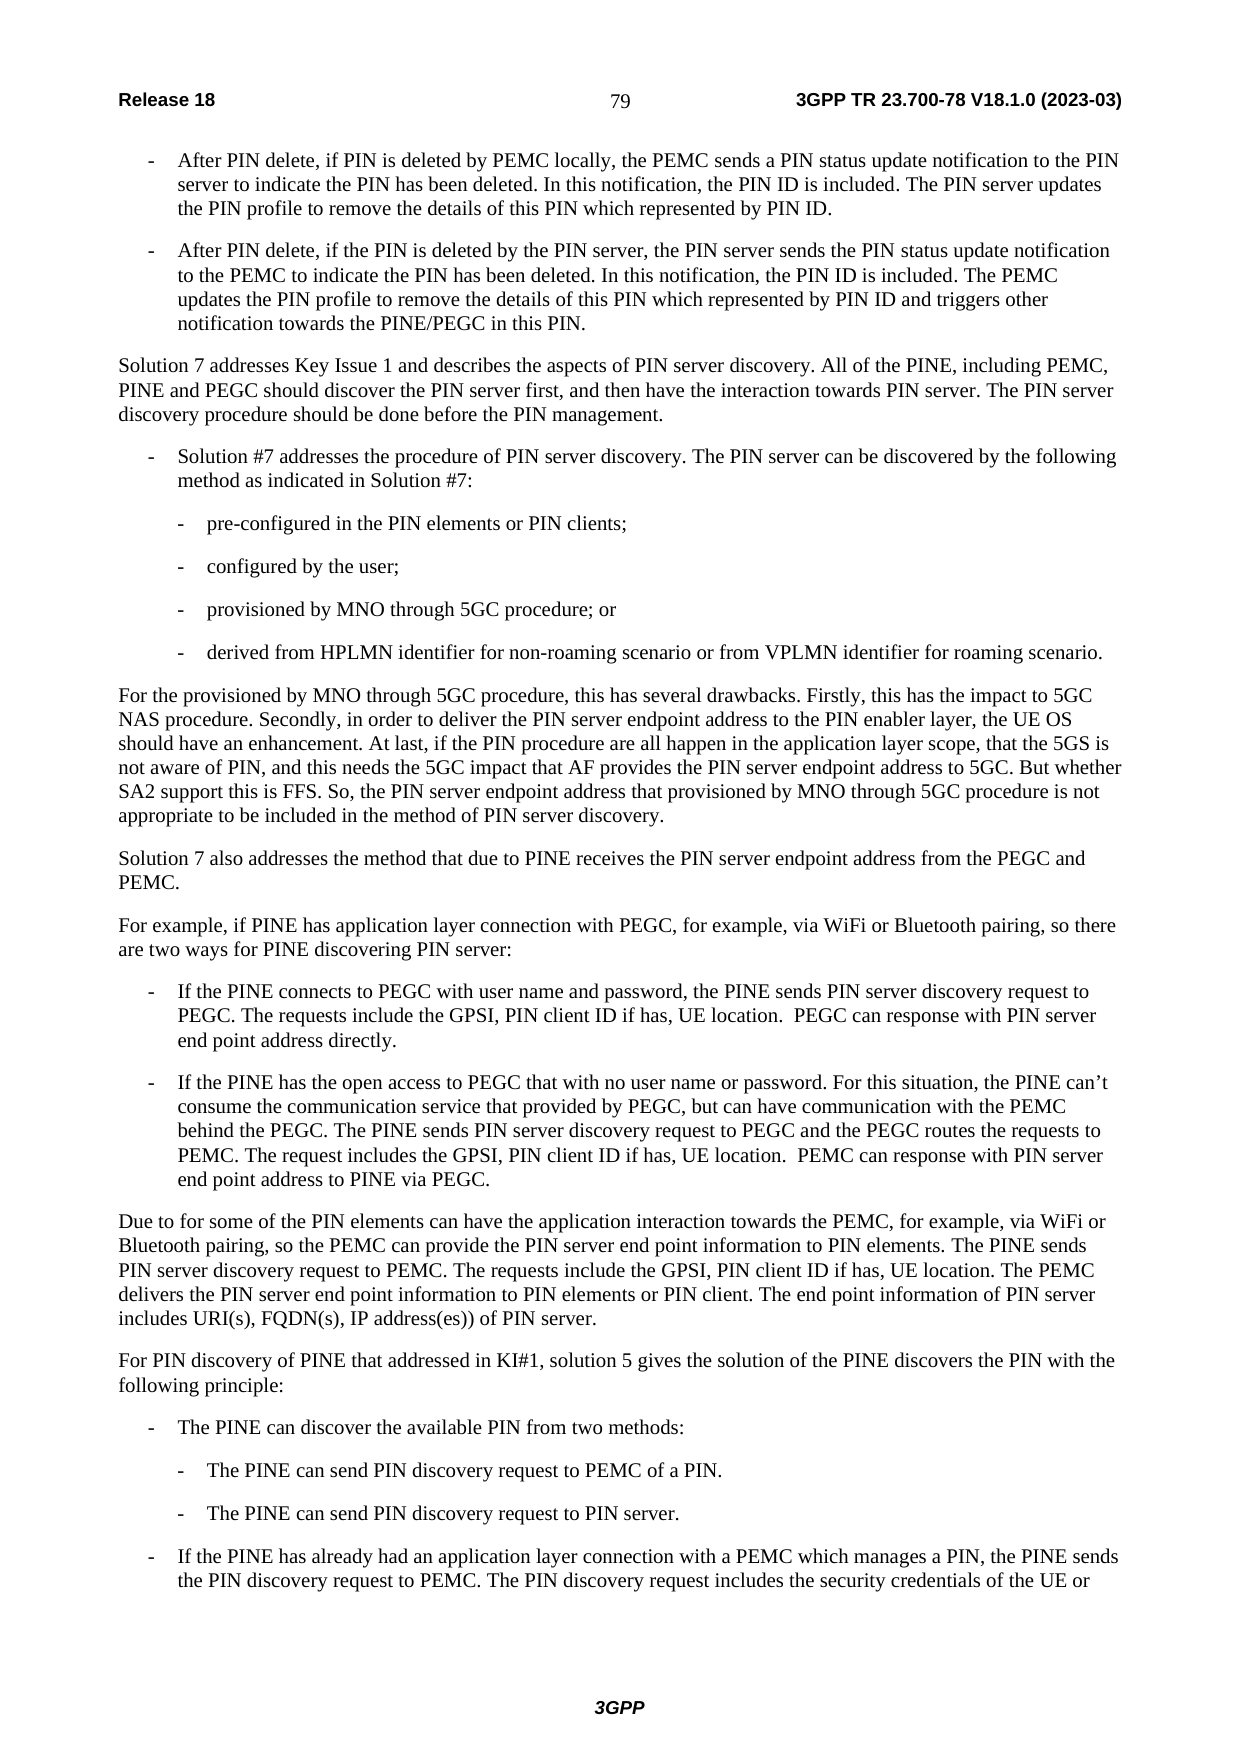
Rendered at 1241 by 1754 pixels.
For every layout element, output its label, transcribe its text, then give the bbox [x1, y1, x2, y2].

text - The PINE can discover the available PIN from two methods: [148, 1415, 1122, 1439]
text - The PINE can send PIN discovery request to PIN server. [177, 1501, 1122, 1525]
text - Solution #7 addresses the procedure of PIN server discovery. The PIN server can be discovered by the following method as indicated in Solution #7: [148, 444, 1122, 492]
text - configured by the user; [177, 554, 1122, 578]
text - provisioned by MNO through 5GC procedure; or [177, 597, 1122, 621]
text Solution 7 also addresses the method that due to PINE receives the PIN server endpoint address from the PEGC and PEMC. [118, 846, 1122, 894]
text - If the PINE connects to PEGC with user name and password, the PINE sends PIN server discovery request to PEGC. The requests include the GPSI, PIN client ID if has, UE location. PEGC can response with PIN server end point address directly. [148, 979, 1122, 1052]
text - pre-configured in the PIN elements or PIN clients; [177, 511, 1122, 535]
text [148, 1544, 1122, 1592]
text Due to for some of the PIN elements can have the application interaction towards the PEMC, for example, via WiFi or Bluetooth pairing, so the PEMC can provide the PIN server end point information to PIN elements. The PINE sends PIN server discovery request to PEMC. The requests include the GPSI, PIN client ID if has, UE location. The PEMC delivers the PIN server end point information to PIN elements or PIN client. The end point information of PIN server includes URI(s), FQDN(s), IP address(es)) of PIN server. [118, 1209, 1122, 1330]
text - After PIN delete, if the PIN is deleted by the PIN server, the PIN server sends the PIN status update notification to the PEMC to indicate the PIN has been deleted. In this notification, the PIN ID is included. The PEMC updates the PIN profile to remove the details of this PIN which represented by PIN ID and triggers other notification towards the PINE/PEGC in this PIN. [148, 238, 1122, 335]
text - The PINE can send PIN discovery request to PEMC of a PIN. [177, 1458, 1122, 1482]
text For the provisioned by MNO through 5GC procedure, this has several drawbacks. Firstly, this has the impact to 5GC NAS procedure. Secondly, in order to deliver the PIN server endpoint address to the PIN enabler layer, the UE OS should have an enhancement. At last, if the PIN procedure are all happen in the application layer scope, that the 5GS is not aware of PIN, and this needs the 5GC impact that AF provides the PIN server endpoint address to 5GC. But whether SA2 support this is FFS. So, the PIN server endpoint address that provisioned by MNO through 5GC procedure is not appropriate to be included in the method of PIN server discovery. [118, 682, 1122, 827]
text - derived from HPLMN identifier for non-roaming scenario or from VPLMN identifier for roaming scenario. [177, 640, 1122, 664]
text - If the PINE has the open access to PEGC that with no user name or password. For this situation, the PINE can’t consume the communication service that provided by PEGC, but can have communication with the PEMC behind the PEGC. The PINE sends PIN server discovery request to PEGC and the PEGC routes the requests to PEMC. The request includes the GPSI, PIN client ID if has, UE location. PEMC can response with PIN server end point address to PINE via PEGC. [148, 1070, 1122, 1191]
text For PIN discovery of PINE that addressed in KI#1, solution 5 gives the solution of the PINE discovers the PIN with the following principle: [118, 1348, 1122, 1397]
text - After PIN delete, if PIN is deleted by PEMC locally, the PEMC sends a PIN status update notification to the PIN server to indicate the PIN has been deleted. In this notification, the PIN ID is included. The PIN server updates the PIN profile to remove the details of this PIN which represented by PIN ID. [148, 147, 1122, 220]
text Solution 7 addresses Key Issue 1 and describes the aspects of PIN server discovery. All of the PINE, including PEMC, PINE and PEGC should discover the PIN server first, and then have the interaction towards PIN server. The PIN server discovery procedure should be done before the PIN management. [118, 353, 1122, 426]
text For example, if PINE has application layer connection with PEGC, for example, via WiFi or Bluetooth pairing, so there are two ways for PINE discovering PIN server: [118, 912, 1122, 961]
